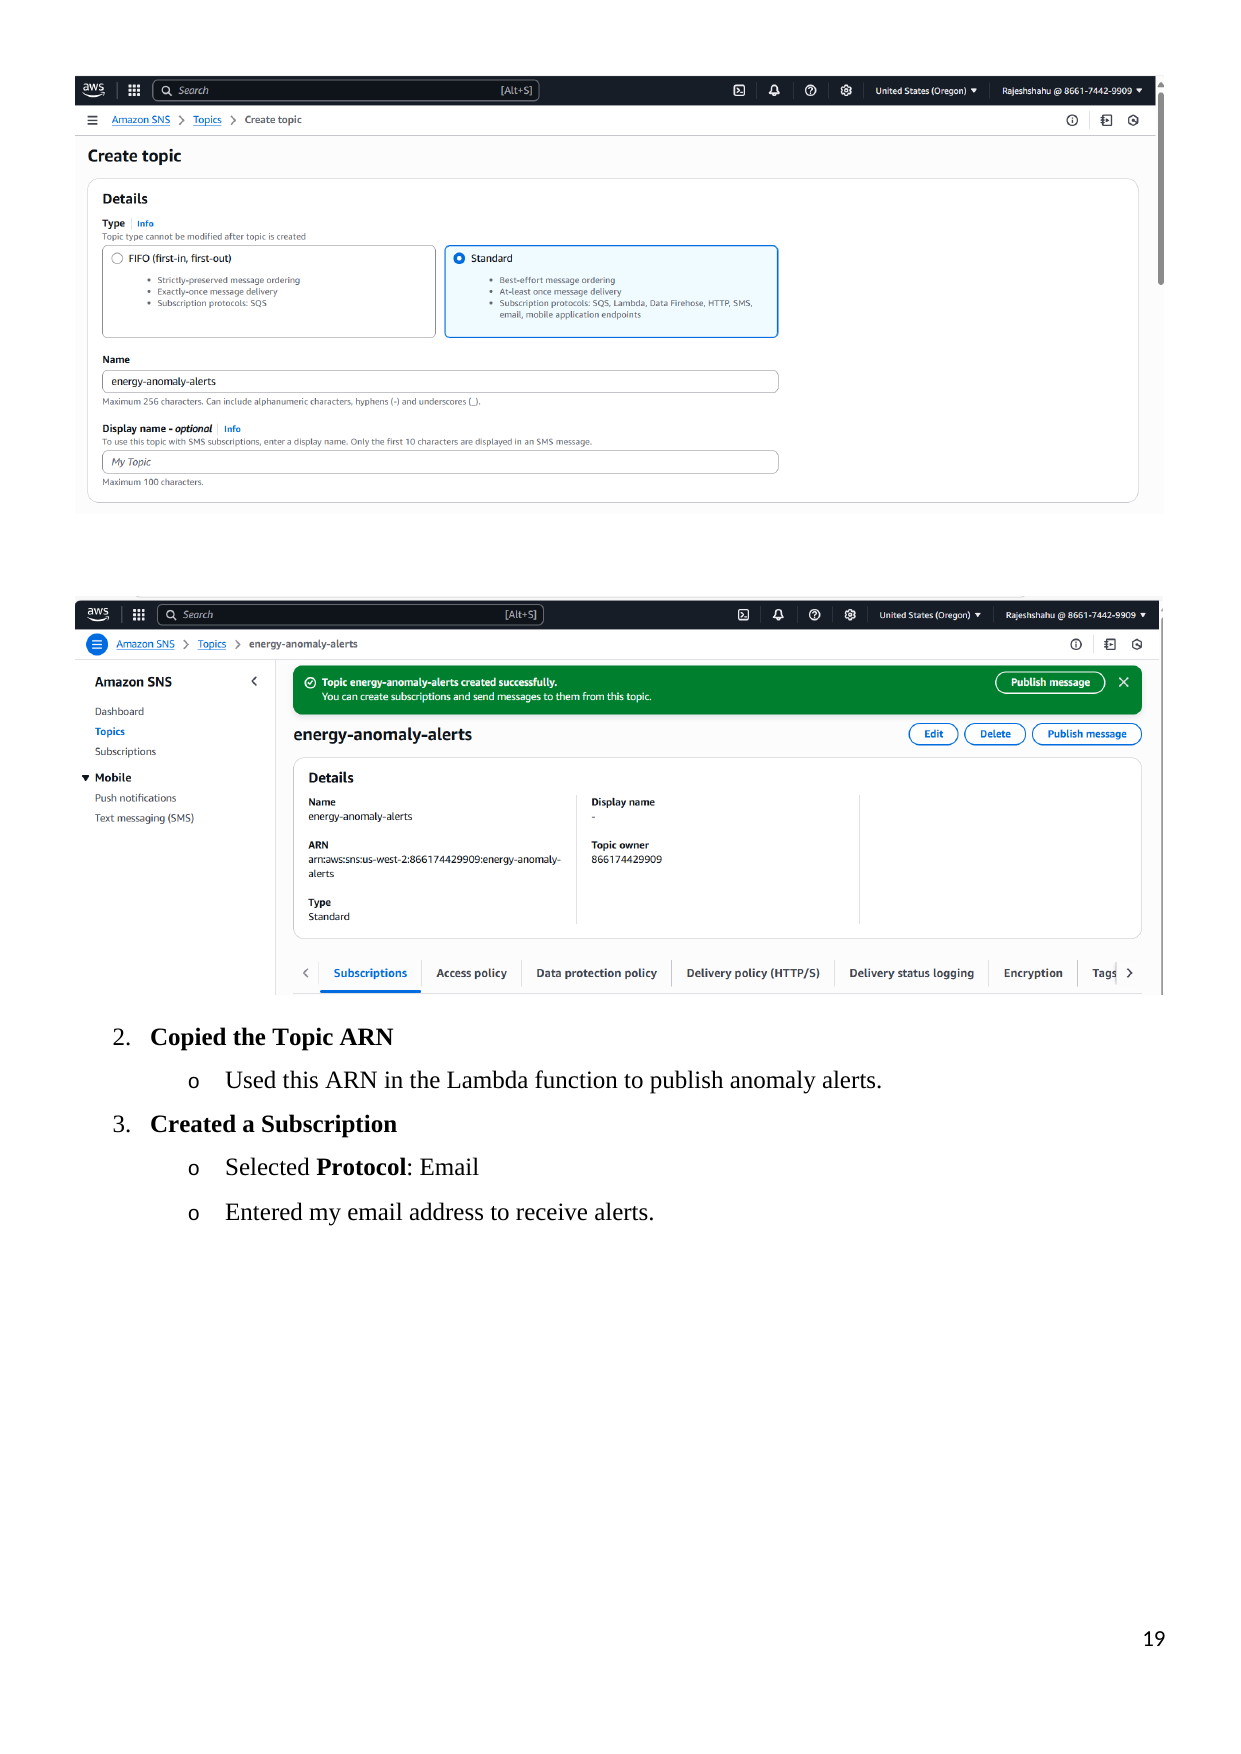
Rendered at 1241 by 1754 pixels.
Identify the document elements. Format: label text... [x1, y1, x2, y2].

list Used this ARN in the Lambda function to publish anomaly alerts. [187, 1065, 1165, 1094]
list Selected Protocol: Email [187, 1152, 1165, 1182]
picture [75, 596, 1163, 995]
list Copied the Topic ARN [112, 1022, 1165, 1051]
list Entered my email address to receive alerts. [187, 1197, 1165, 1226]
picture [75, 75, 1164, 514]
list Created a Subscription [112, 1109, 1165, 1138]
